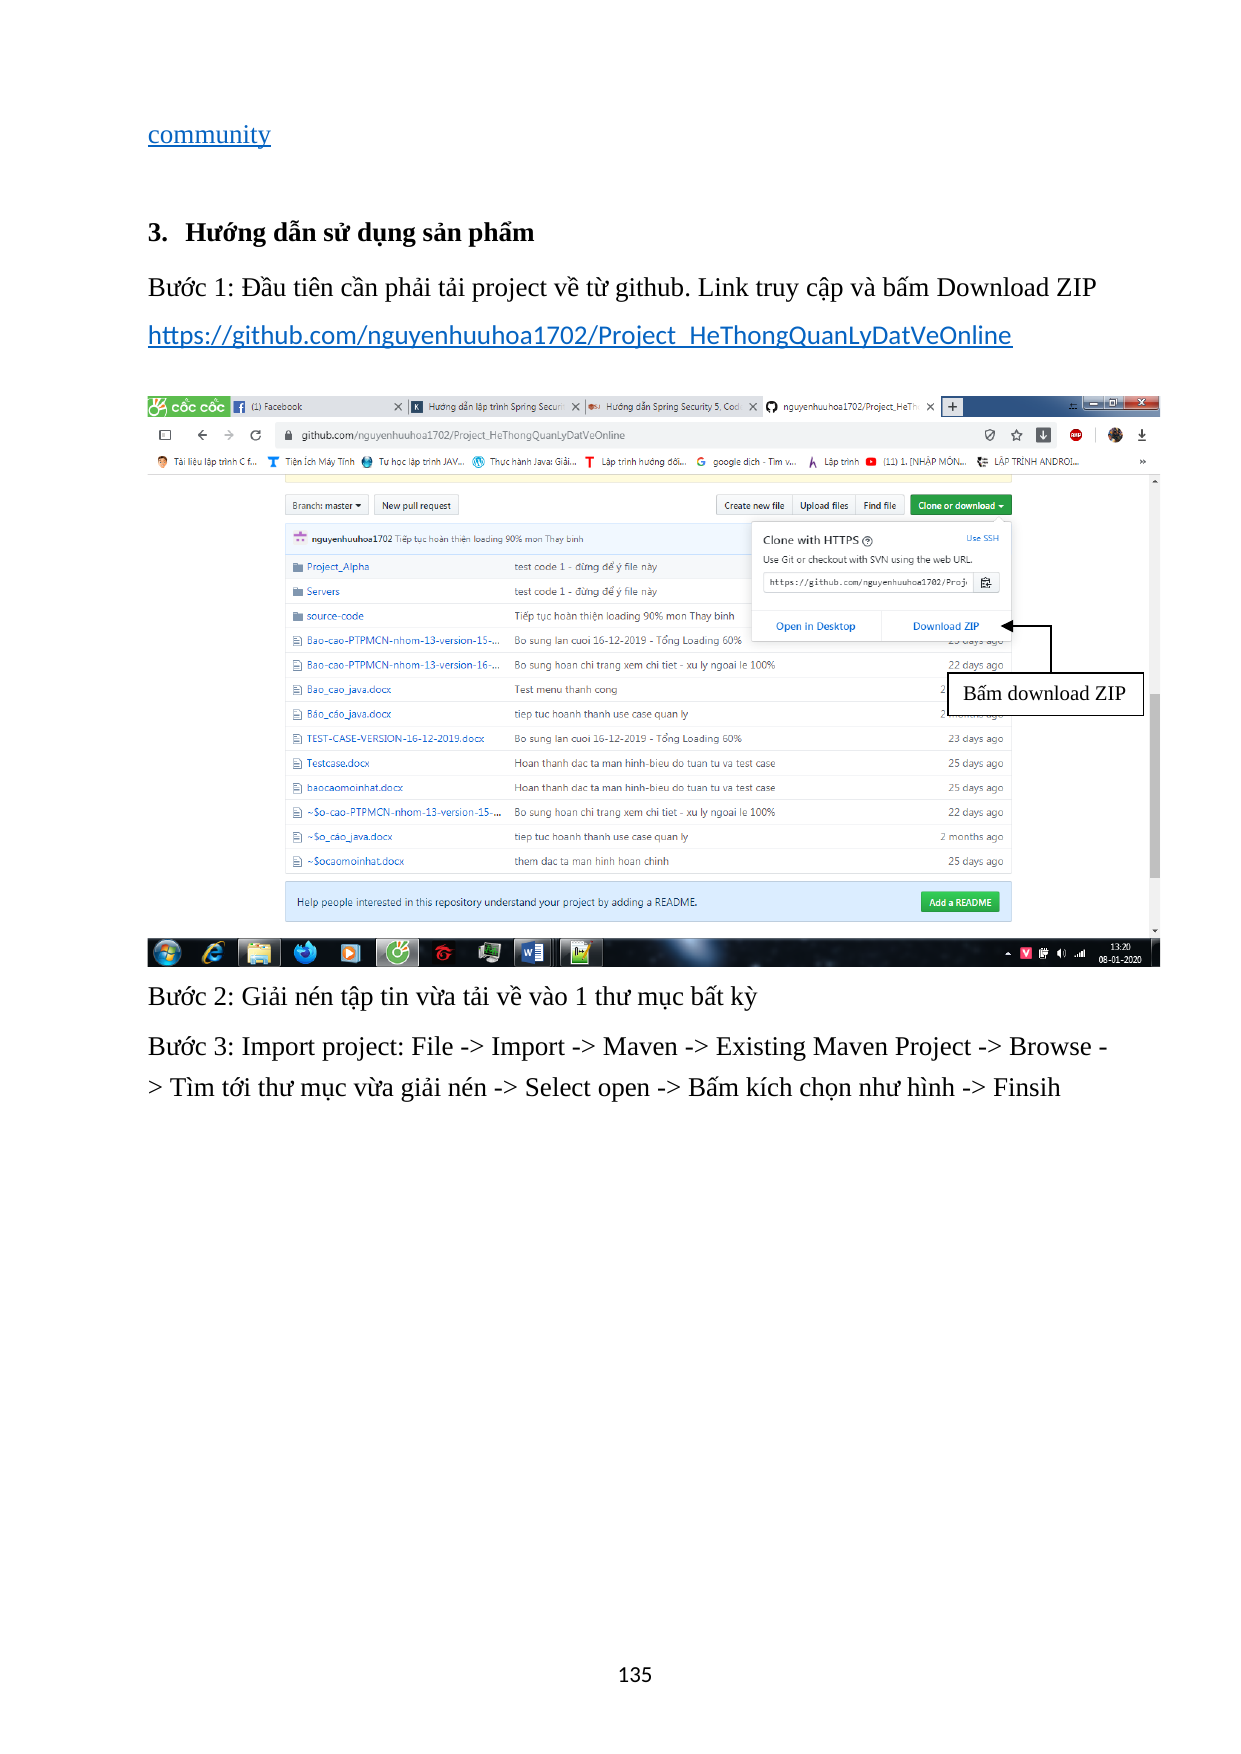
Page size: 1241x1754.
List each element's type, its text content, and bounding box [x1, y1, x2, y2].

picture [147, 396, 1161, 967]
list Hướng dẫn sử dụng sản phẩm [148, 216, 1122, 247]
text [148, 118, 1122, 149]
text Bước 1: Đầu tiên cần phải tải project về từ github. Link truy cập và bấm Download ZIP https://github.com/nguyenhuuhoa1702/Project_HeThongQuanLyDatVeOnline [148, 271, 1122, 351]
text Bước 2: Giải nén tập tin vừa tải về vào 1 thư mục bất kỳ [148, 980, 1122, 1011]
text Bước 3: Import project: File -> Import -> Maven -> Existing Maven Project -> Browse -> Tìm tới thư mục vừa giải nén -> Select open -> Bấm kích chọn như hình -> Finsih [148, 1030, 1122, 1102]
